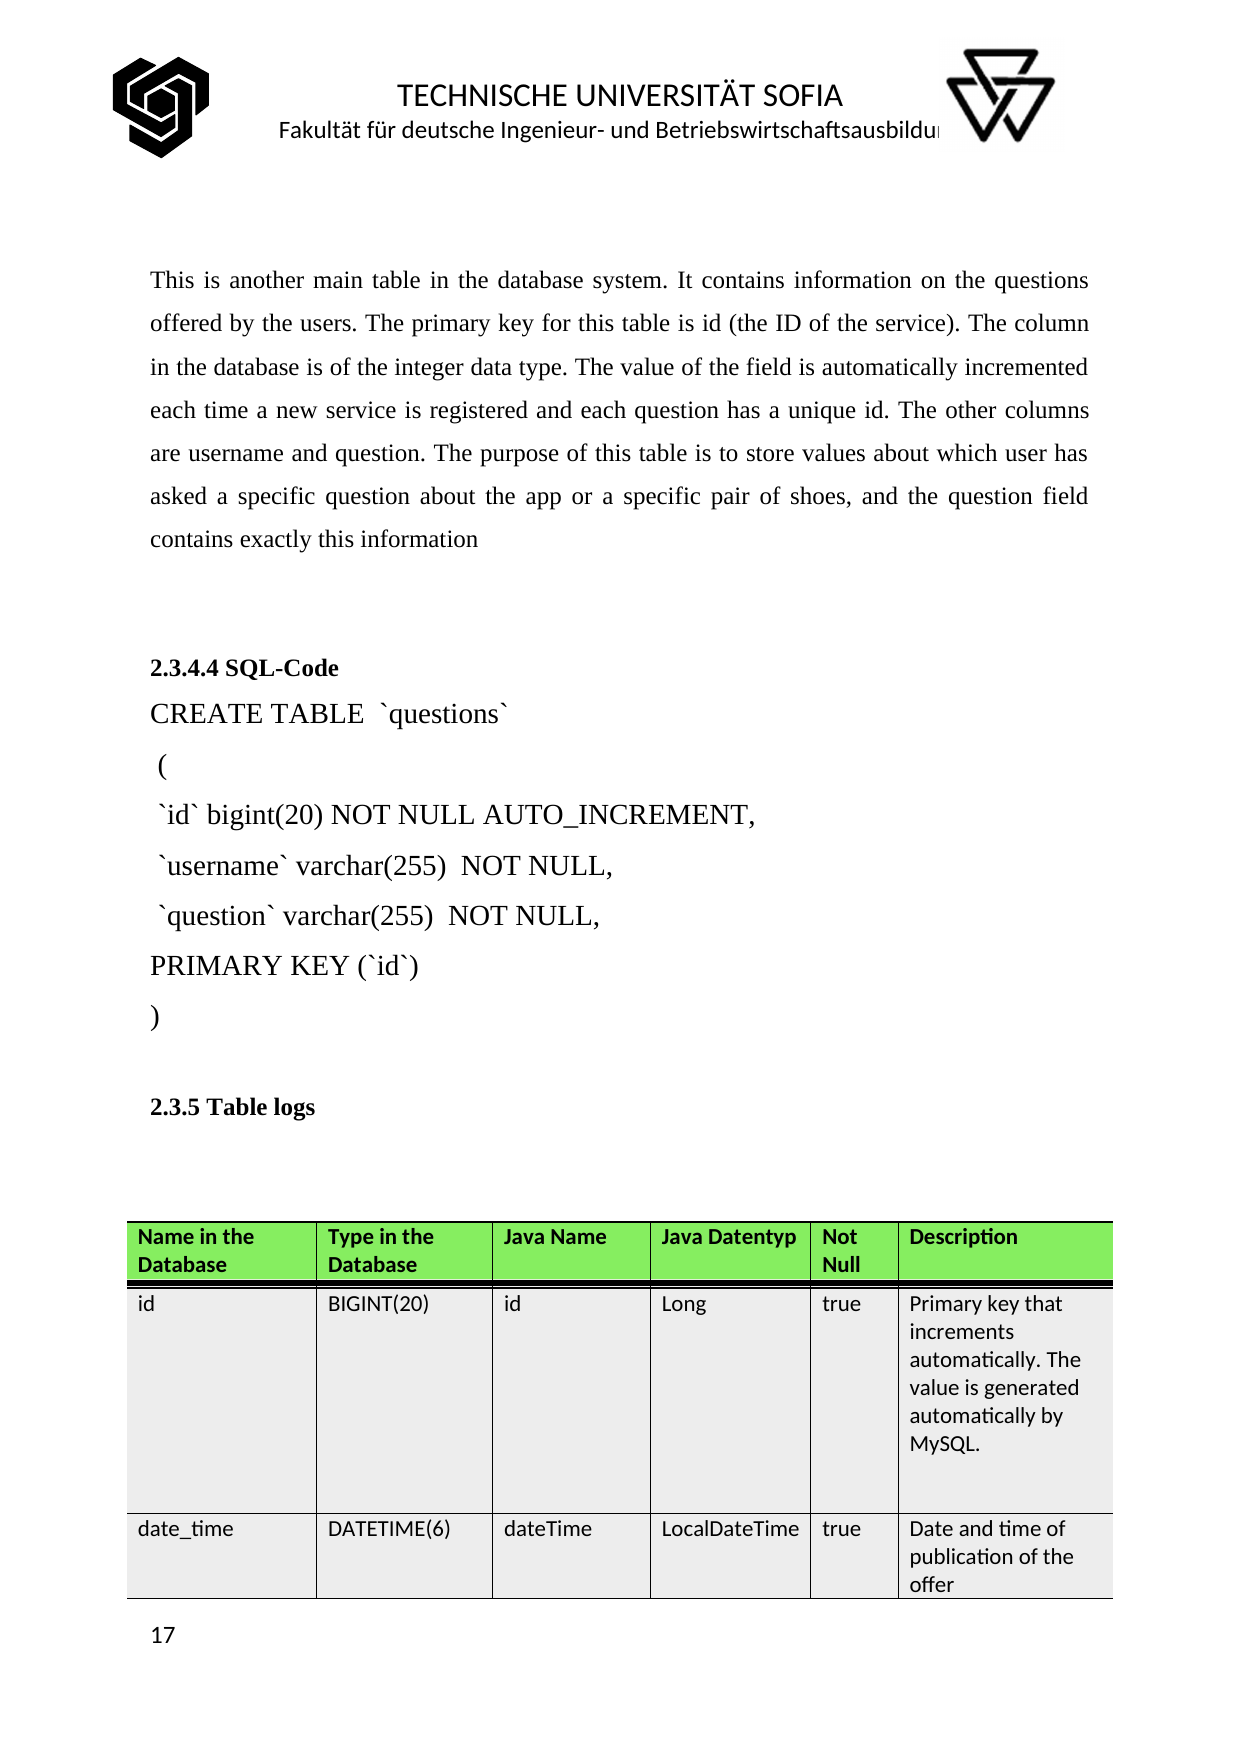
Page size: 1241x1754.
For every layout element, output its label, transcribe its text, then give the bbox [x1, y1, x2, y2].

text `username` varchar(255) NOT NULL, [150, 848, 1090, 881]
table_cell true [811, 1514, 898, 1598]
text `question` varchar(255) NOT NULL, [150, 898, 1090, 931]
text This is another main table in the database system. It contains information on the questions offered by the users. The primary key for this table is id (the ID of the service). The column in the database is of the integer data type. The value of the field is automatically incremented each time a new service is registered and each question has a unique id. The other columns are username and question. The purpose of this table is to store values about which user has asked a specific question about the app or a specific pair of shoes, and the question field contains exactly this information [150, 265, 1090, 553]
table_cell Long [651, 1289, 810, 1513]
text 2.3.5 Table logs [150, 1092, 1090, 1121]
text 2.3.4.4 SQL-Code [150, 653, 1090, 682]
table_header Type in the Database [317, 1223, 492, 1279]
picture [937, 37, 1065, 150]
table_header Not Null [811, 1223, 898, 1279]
table_cell BIGINT(20) [317, 1289, 492, 1513]
table_cell Primary key that increments automatically. The value is generated automatically by MySQL. [899, 1289, 1113, 1513]
table_cell true [811, 1289, 898, 1513]
table_cell dateTime [493, 1514, 650, 1598]
table_header Java Name [493, 1223, 650, 1279]
table_cell id [127, 1289, 316, 1513]
table_cell date_time [127, 1514, 316, 1598]
text ) [150, 998, 1090, 1032]
table_header Name in the Database [127, 1223, 316, 1279]
table_header Description [899, 1223, 1113, 1279]
table_cell id [493, 1289, 650, 1513]
text `id` bigint(20) NOT NULL AUTO_INCREMENT, [150, 797, 1090, 831]
table_header Java Datentyp [651, 1223, 810, 1279]
table_cell LocalDateTime [651, 1514, 810, 1598]
table_cell DATETIME(6) [317, 1514, 492, 1598]
table_cell Date and time of publication of the offer [899, 1514, 1113, 1598]
text PRIMARY KEY (`id`) [150, 948, 1090, 982]
text CREATE TABLE `questions` [150, 697, 1090, 730]
text ( [150, 747, 1090, 781]
